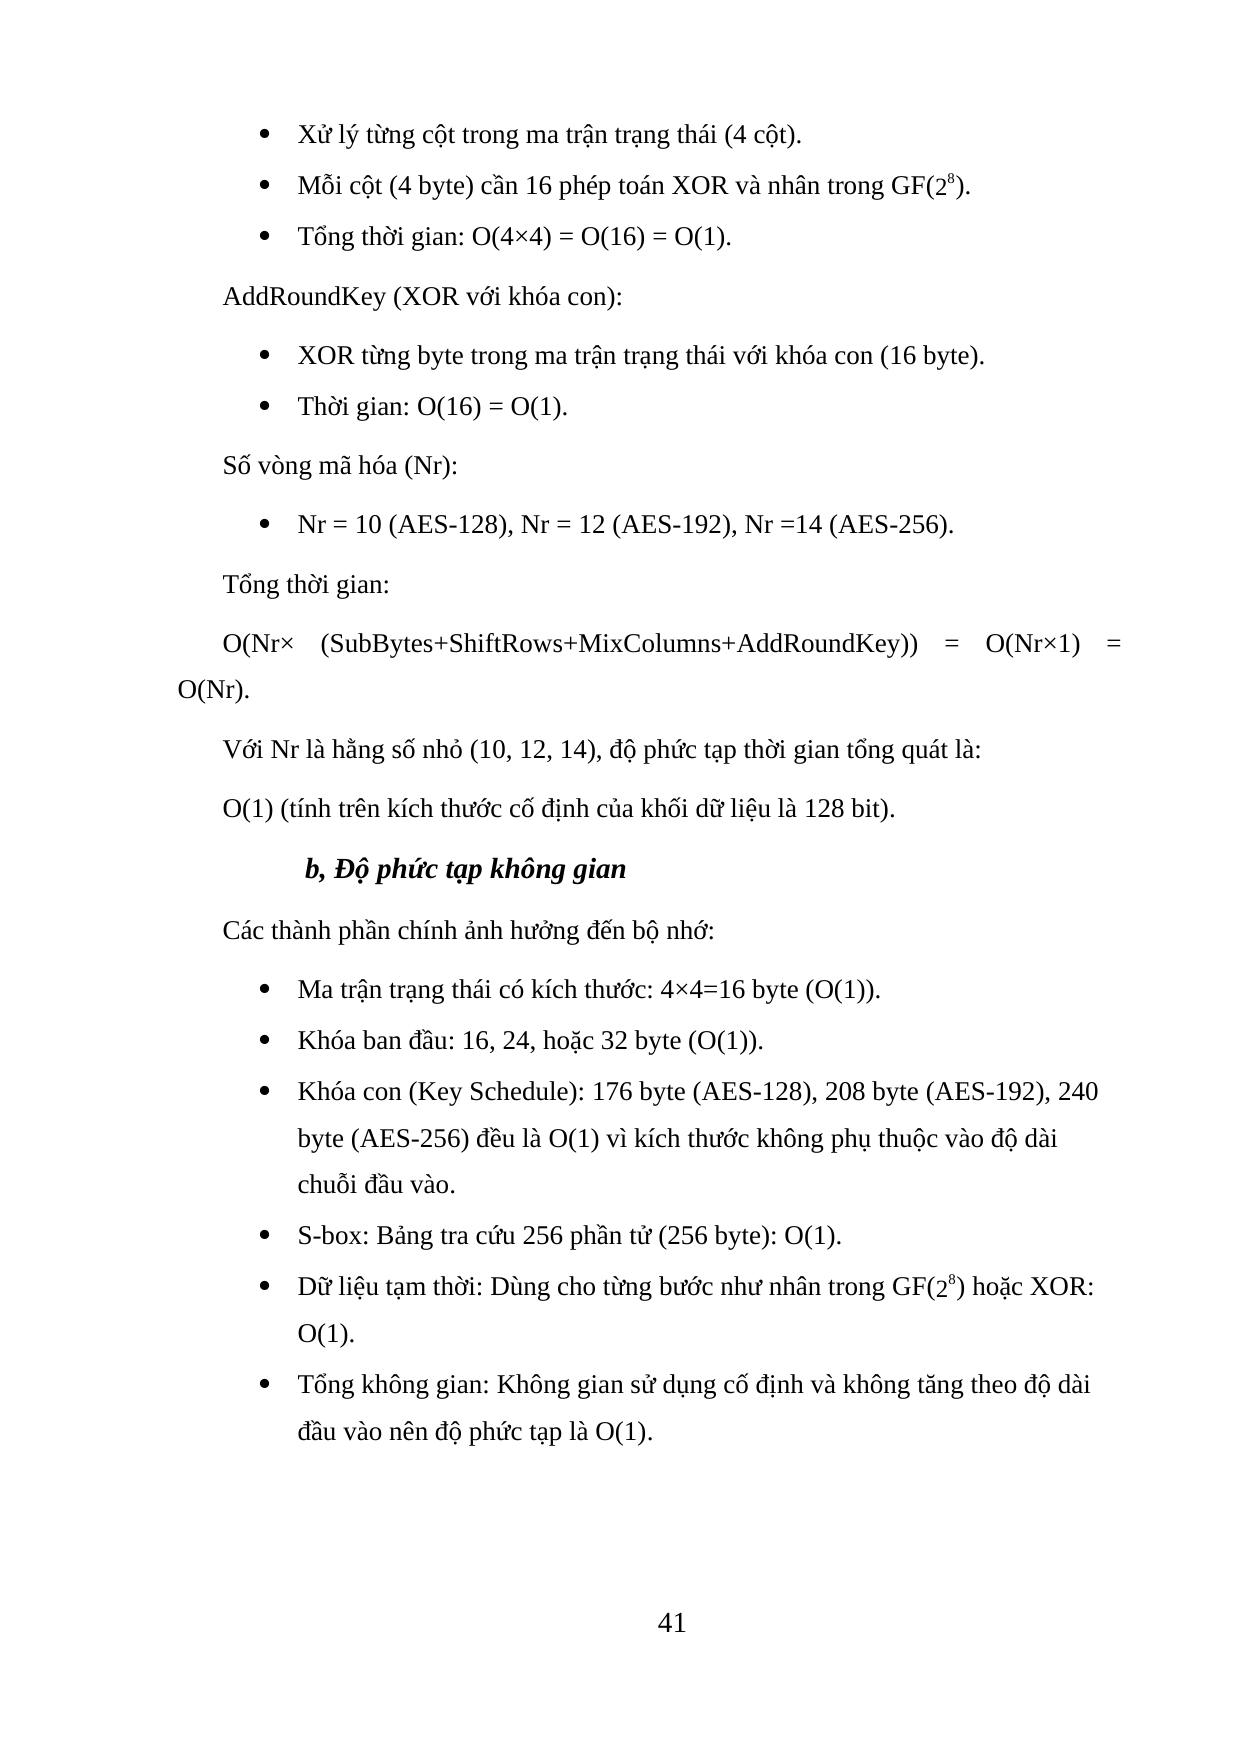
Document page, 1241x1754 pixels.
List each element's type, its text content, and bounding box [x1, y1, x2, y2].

text Tổng thời gian: [177, 568, 1122, 599]
subtitle S-box: Bảng tra cứu 256 phần tử (256 byte): O(1). [260, 1219, 1122, 1251]
text Số vòng mã hóa (Nr): [177, 449, 1122, 480]
subtitle Nr = 10 (AES-128), Nr = 12 (AES-192), Nr =14 (AES-256). [260, 508, 1122, 539]
text O(1) (tính trên kích thước cố định của khối dữ liệu là 128 bit). [177, 792, 1122, 823]
subtitle Độ phức tạp không gian [260, 851, 1122, 884]
subtitle Khóa con (Key Schedule): 176 byte (AES-128), 208 byte (AES-192), 240 byte (AES-256) đều là O(1) vì kích thước không phụ thuộc vào độ dài chuỗi đầu vào. [260, 1075, 1122, 1200]
text AddRoundKey (XOR với khóa con): [177, 279, 1122, 311]
subtitle XOR từng byte trong ma trận trạng thái với khóa con (16 byte). [260, 339, 1122, 370]
subtitle Ma trận trạng thái có kích thước: 4×4=16 byte (O(1)). [260, 973, 1122, 1004]
subtitle Mỗi cột (4 byte) cần 16 phép toán XOR và nhân trong GF(). [260, 169, 1122, 200]
subtitle Dữ liệu tạm thời: Dùng cho từng bước như nhân trong GF() hoặc XOR: O(1). [260, 1270, 1122, 1348]
text Các thành phần chính ảnh hưởng đến bộ nhớ: [177, 914, 1122, 945]
subtitle Tổng không gian: Không gian sử dụng cố định và không tăng theo độ dài đầu vào nên độ phức tạp là O(1). [260, 1368, 1122, 1446]
subtitle Tổng thời gian: O(4×4) = O(16) = O(1). [260, 220, 1122, 251]
subtitle Thời gian: O(16) = O(1). [260, 390, 1122, 421]
text O(Nr× (SubBytes+ShiftRows+MixColumns+AddRoundKey)) = O(Nr×1) = O(Nr). [177, 627, 1122, 705]
subtitle Xử lý từng cột trong ma trận trạng thái (4 cột). [260, 118, 1122, 149]
text Với Nr là hằng số nhỏ (10, 12, 14), độ phức tạp thời gian tổng quát là: [177, 733, 1122, 764]
subtitle Khóa ban đầu: 16, 24, hoặc 32 byte (O(1)). [260, 1024, 1122, 1055]
